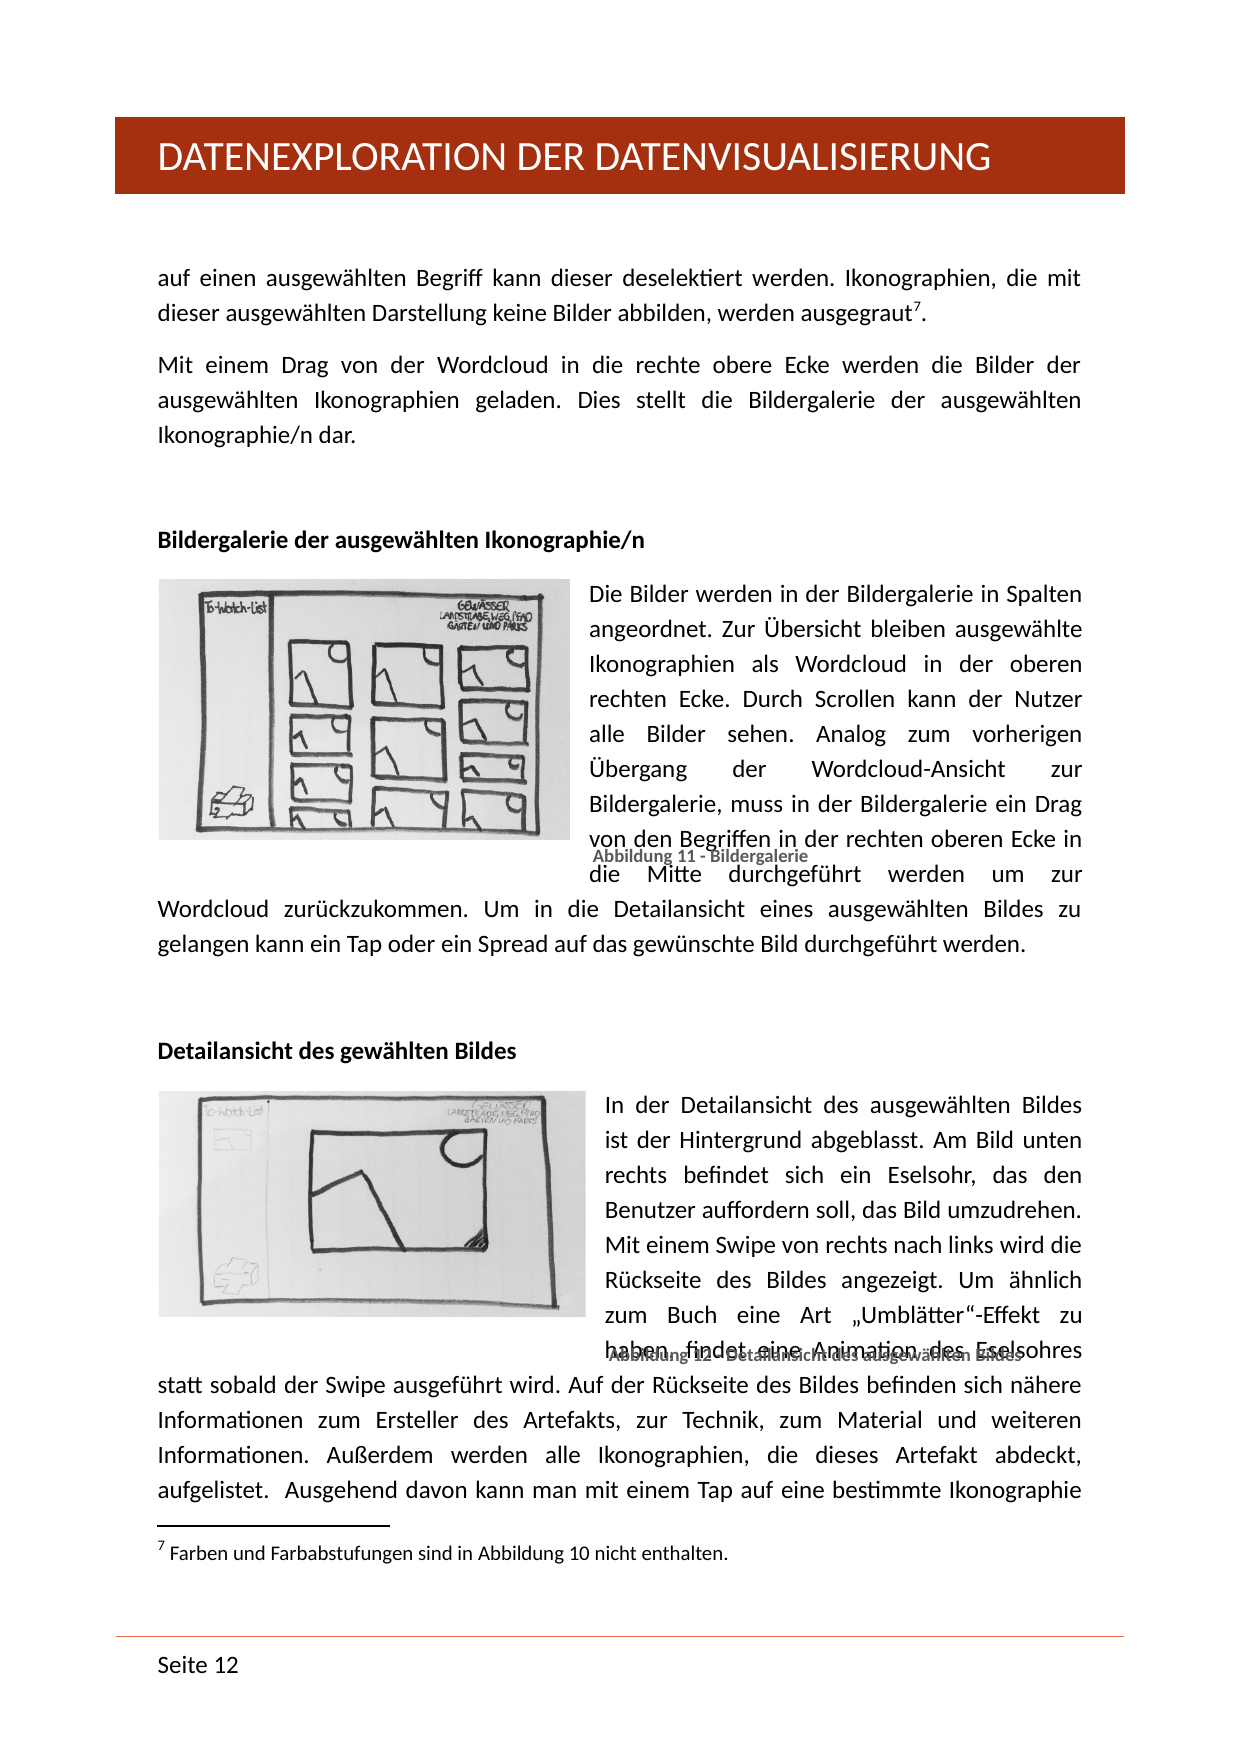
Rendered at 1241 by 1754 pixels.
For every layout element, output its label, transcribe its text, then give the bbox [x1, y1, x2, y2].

text Detailansicht des gewählten Bildes [157, 1035, 1083, 1066]
text Mit einem Drag von der Wordcloud in die rechte obere Ecke werden die Bilder der ausgewählten Ikonographien geladen. Dies stellt die Bildergalerie der ausgewählten Ikonographie/n dar. [157, 349, 1083, 450]
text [157, 1089, 1083, 1504]
text Bildergalerie der ausgewählten Ikonographie/n [157, 524, 1083, 554]
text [157, 262, 1083, 328]
picture [157, 1090, 586, 1321]
picture [157, 579, 570, 840]
